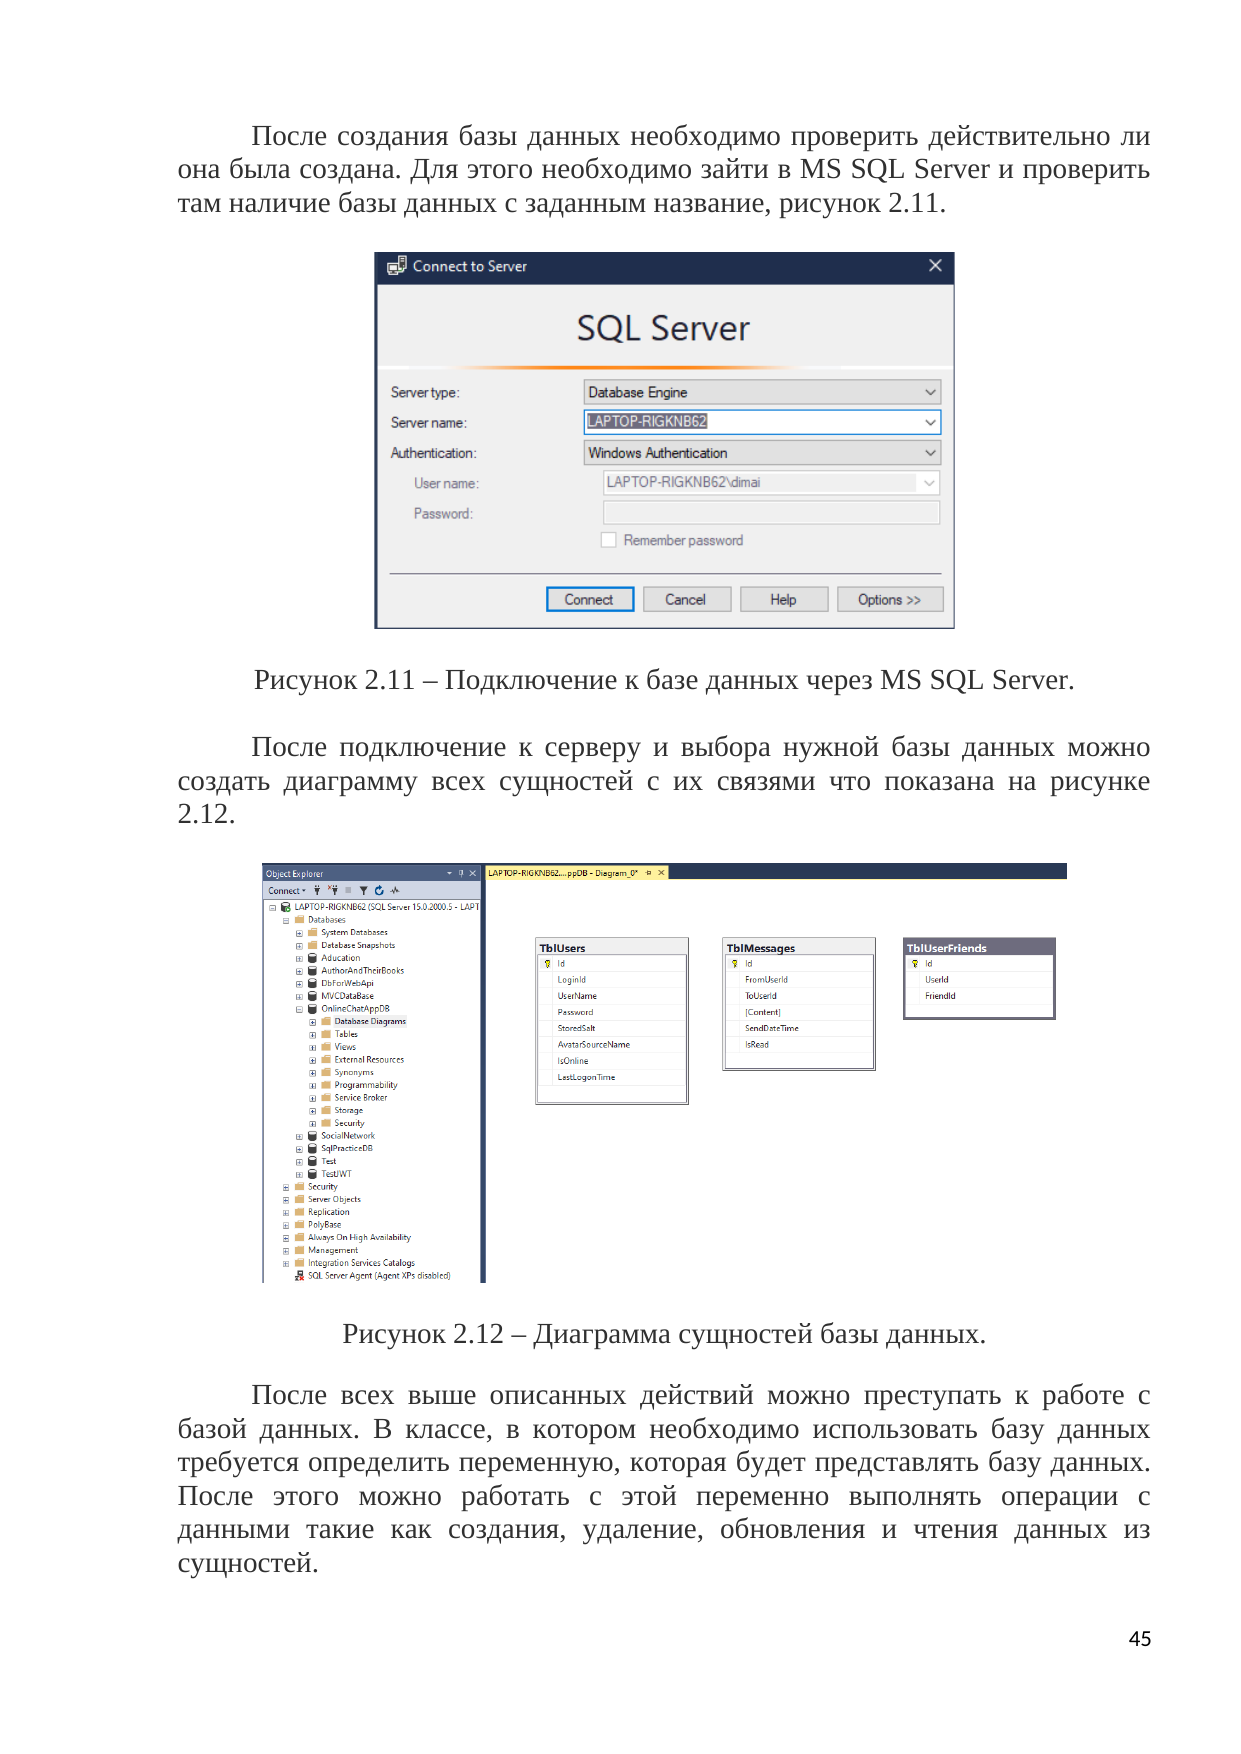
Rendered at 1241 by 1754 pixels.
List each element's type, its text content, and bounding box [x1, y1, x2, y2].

text После подключение к серверу и выбора нужной базы данных можно создать диаграмму всех сущностей с их связями что показана на рисунке 2.12. [177, 729, 1152, 830]
text Рисунок 2.11 – Подключение к базе данных через MS SQL Server. [177, 662, 1152, 696]
text После создания базы данных необходимо проверить действительно ли она была создана. Для этого необходимо зайти в MS SQL Server и проверить там наличие базы данных с заданным название, рисунок 2.11. [177, 118, 1152, 219]
text Рисунок 2.12 – Диаграмма сущностей базы данных. [177, 1316, 1152, 1349]
text После всех выше описанных действий можно преступать к работе с базой данных. В классе, в котором необходимо использовать базу данных требуется определить переменную, которая будет представлять базу данных. После этого можно работать с этой переменно выполнять операции с данными такие как создания, удаление, обновления и чтения данных из сущностей. [177, 1377, 1152, 1579]
picture [374, 252, 955, 629]
picture [262, 863, 1067, 1283]
